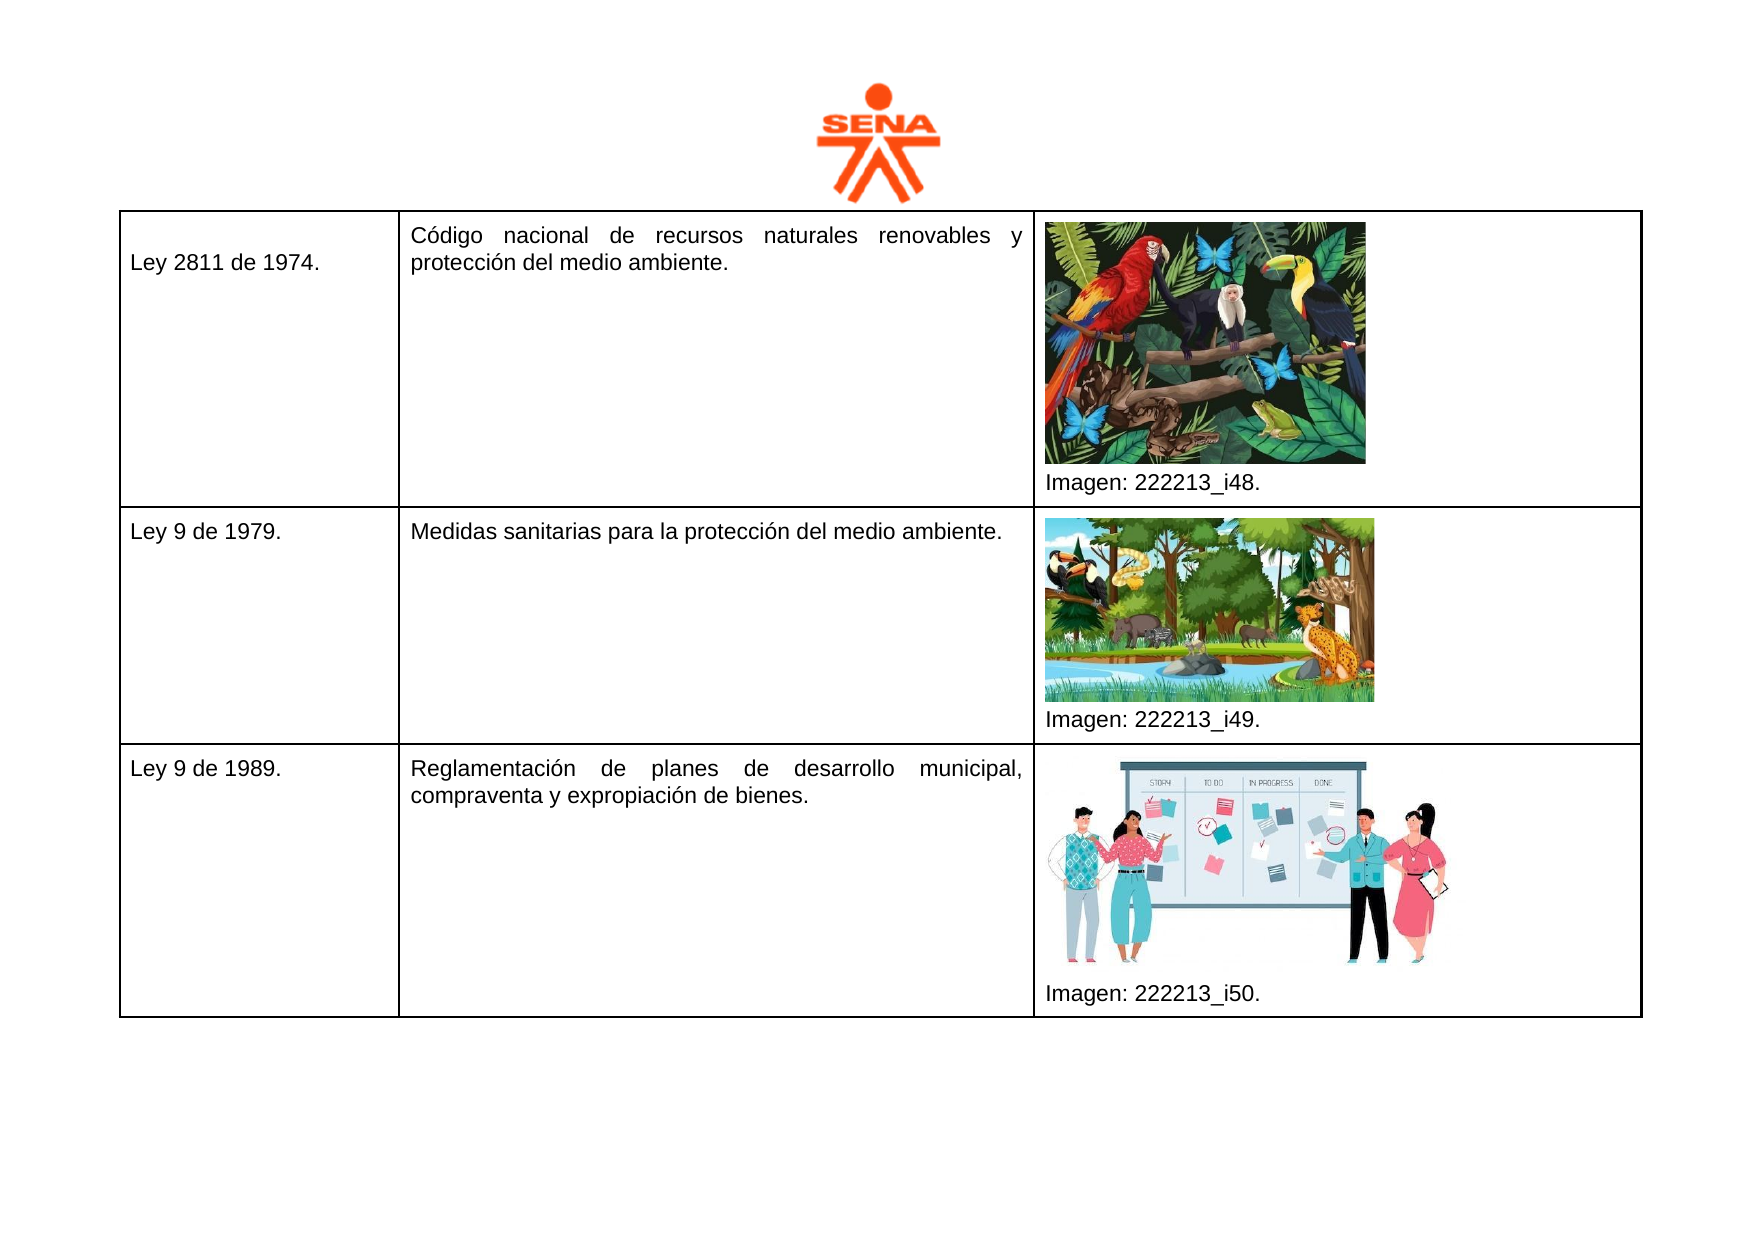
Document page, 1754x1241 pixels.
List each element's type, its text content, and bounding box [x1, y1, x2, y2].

table_cell Reglamentación de planes de desarrollo municipal, compraventa y expropiación de bienes. [400, 745, 1033, 1016]
table_cell Imagen: 222213_i49. [1035, 508, 1640, 743]
table_cell Imagen: 222213_i50. [1035, 745, 1640, 1016]
table_cell Ley 9 de 1979. [121, 508, 398, 743]
picture [1045, 518, 1375, 702]
table_cell Código nacional de recursos naturales renovables y protección del medio ambiente. [400, 212, 1033, 506]
picture [805, 75, 949, 210]
table_cell Imagen: 222213_i48. [1035, 212, 1640, 506]
table_cell Ley 9 de 1989. [121, 745, 398, 1016]
table_cell Ley 2811 de 1974. [121, 212, 398, 506]
picture [1045, 222, 1366, 464]
picture [1045, 755, 1466, 975]
table_cell Medidas sanitarias para la protección del medio ambiente. [400, 508, 1033, 743]
